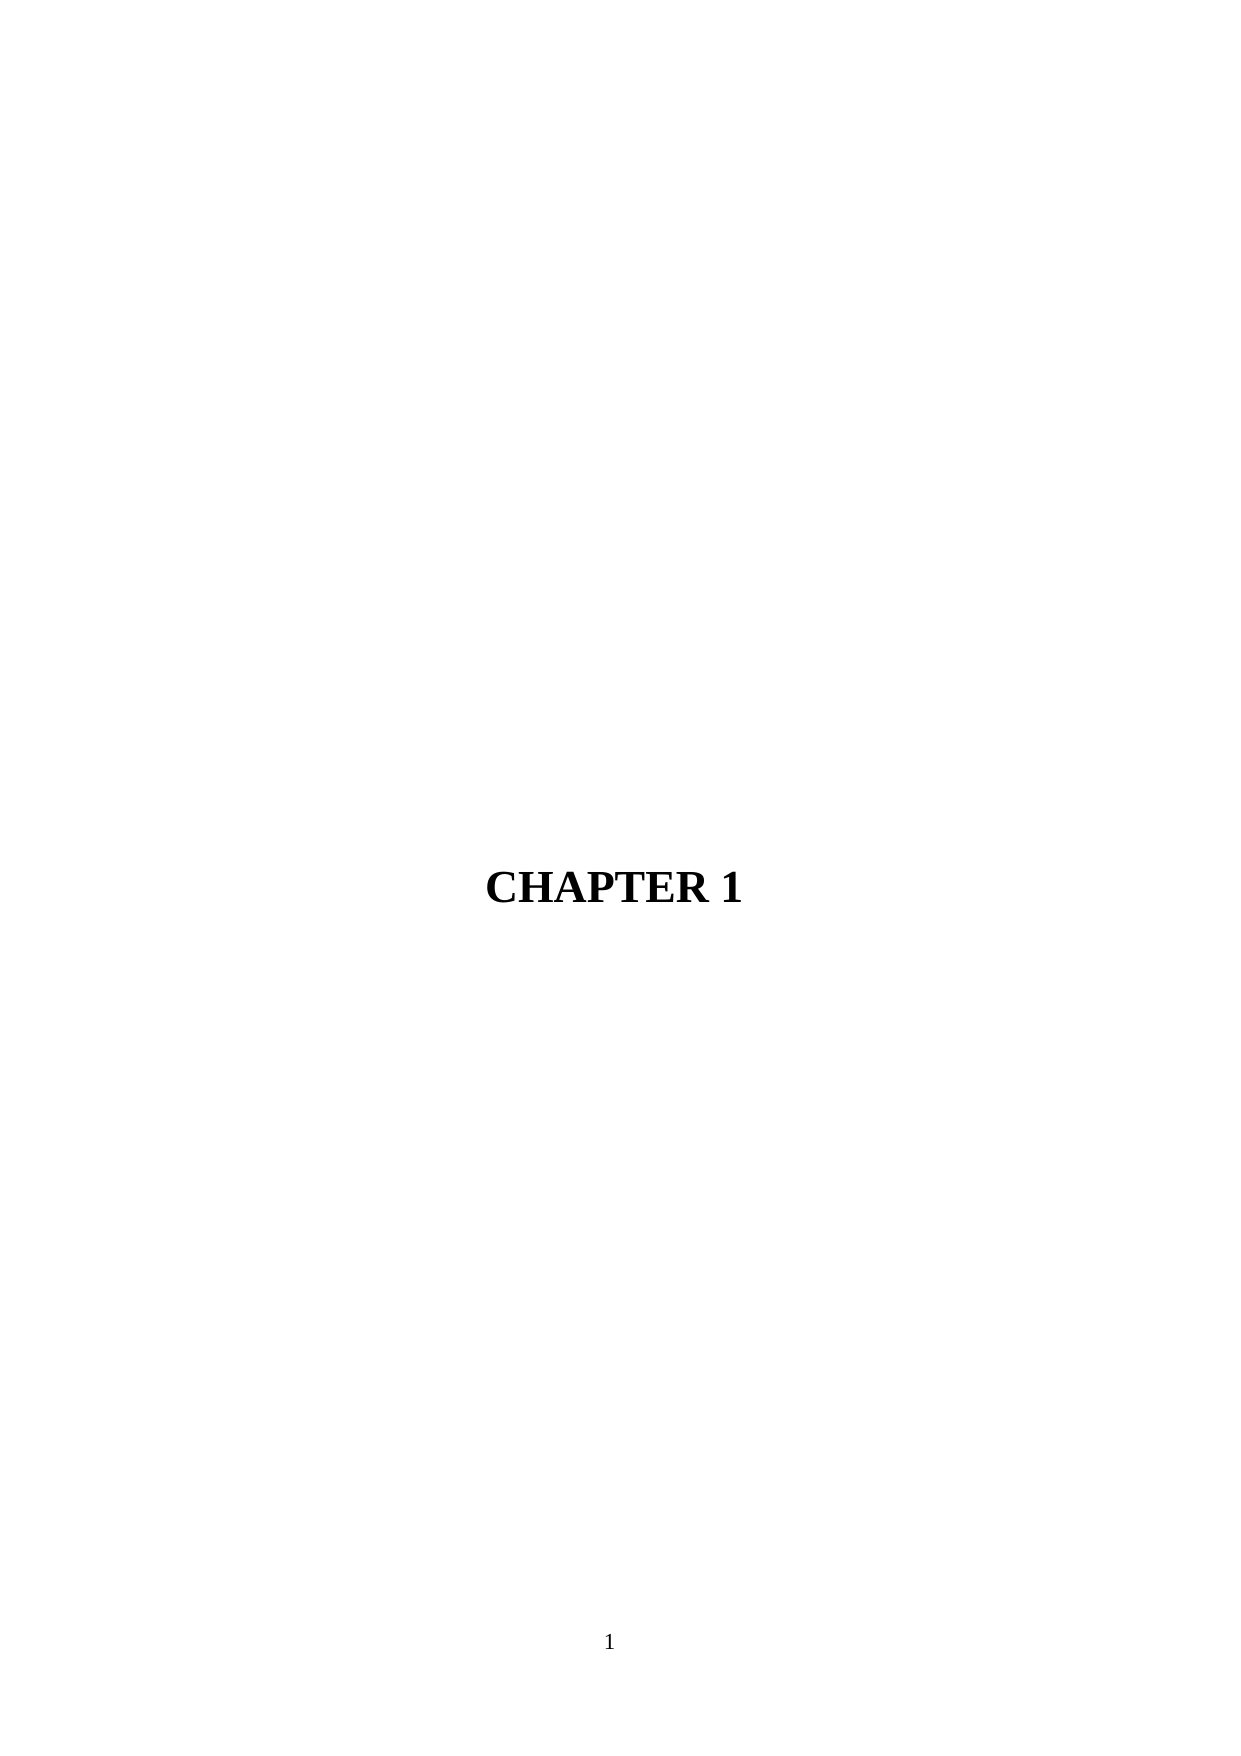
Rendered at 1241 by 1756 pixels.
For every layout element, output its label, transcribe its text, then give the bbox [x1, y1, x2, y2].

subtitle CHAPTER 1 [37, 860, 1191, 912]
